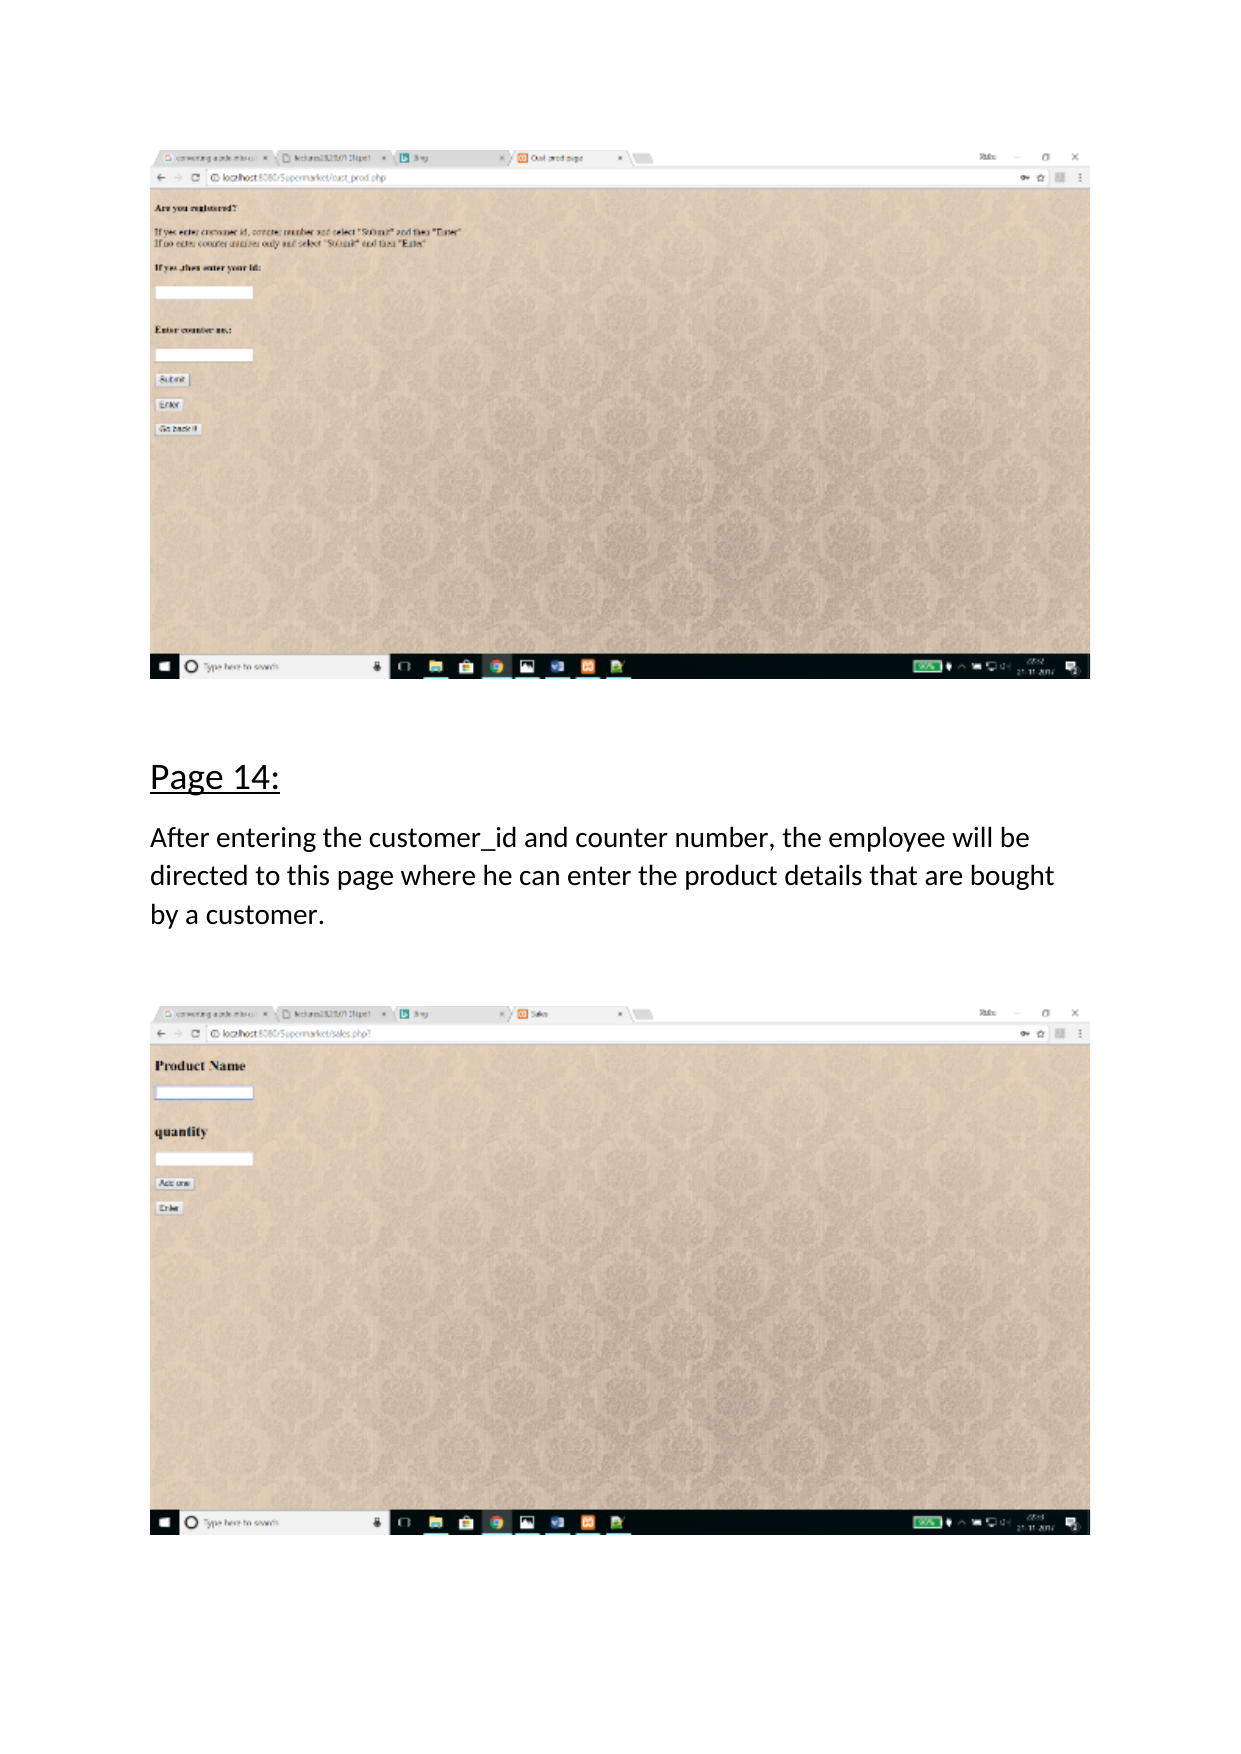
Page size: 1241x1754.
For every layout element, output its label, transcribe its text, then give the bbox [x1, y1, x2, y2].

picture [150, 1006, 1091, 1535]
text Page 14: [150, 753, 1090, 799]
picture [150, 150, 1091, 679]
text After entering the customer_id and counter number, the employee will be directed to this page where he can enter the product details that are bought by a customer. [150, 819, 1090, 931]
